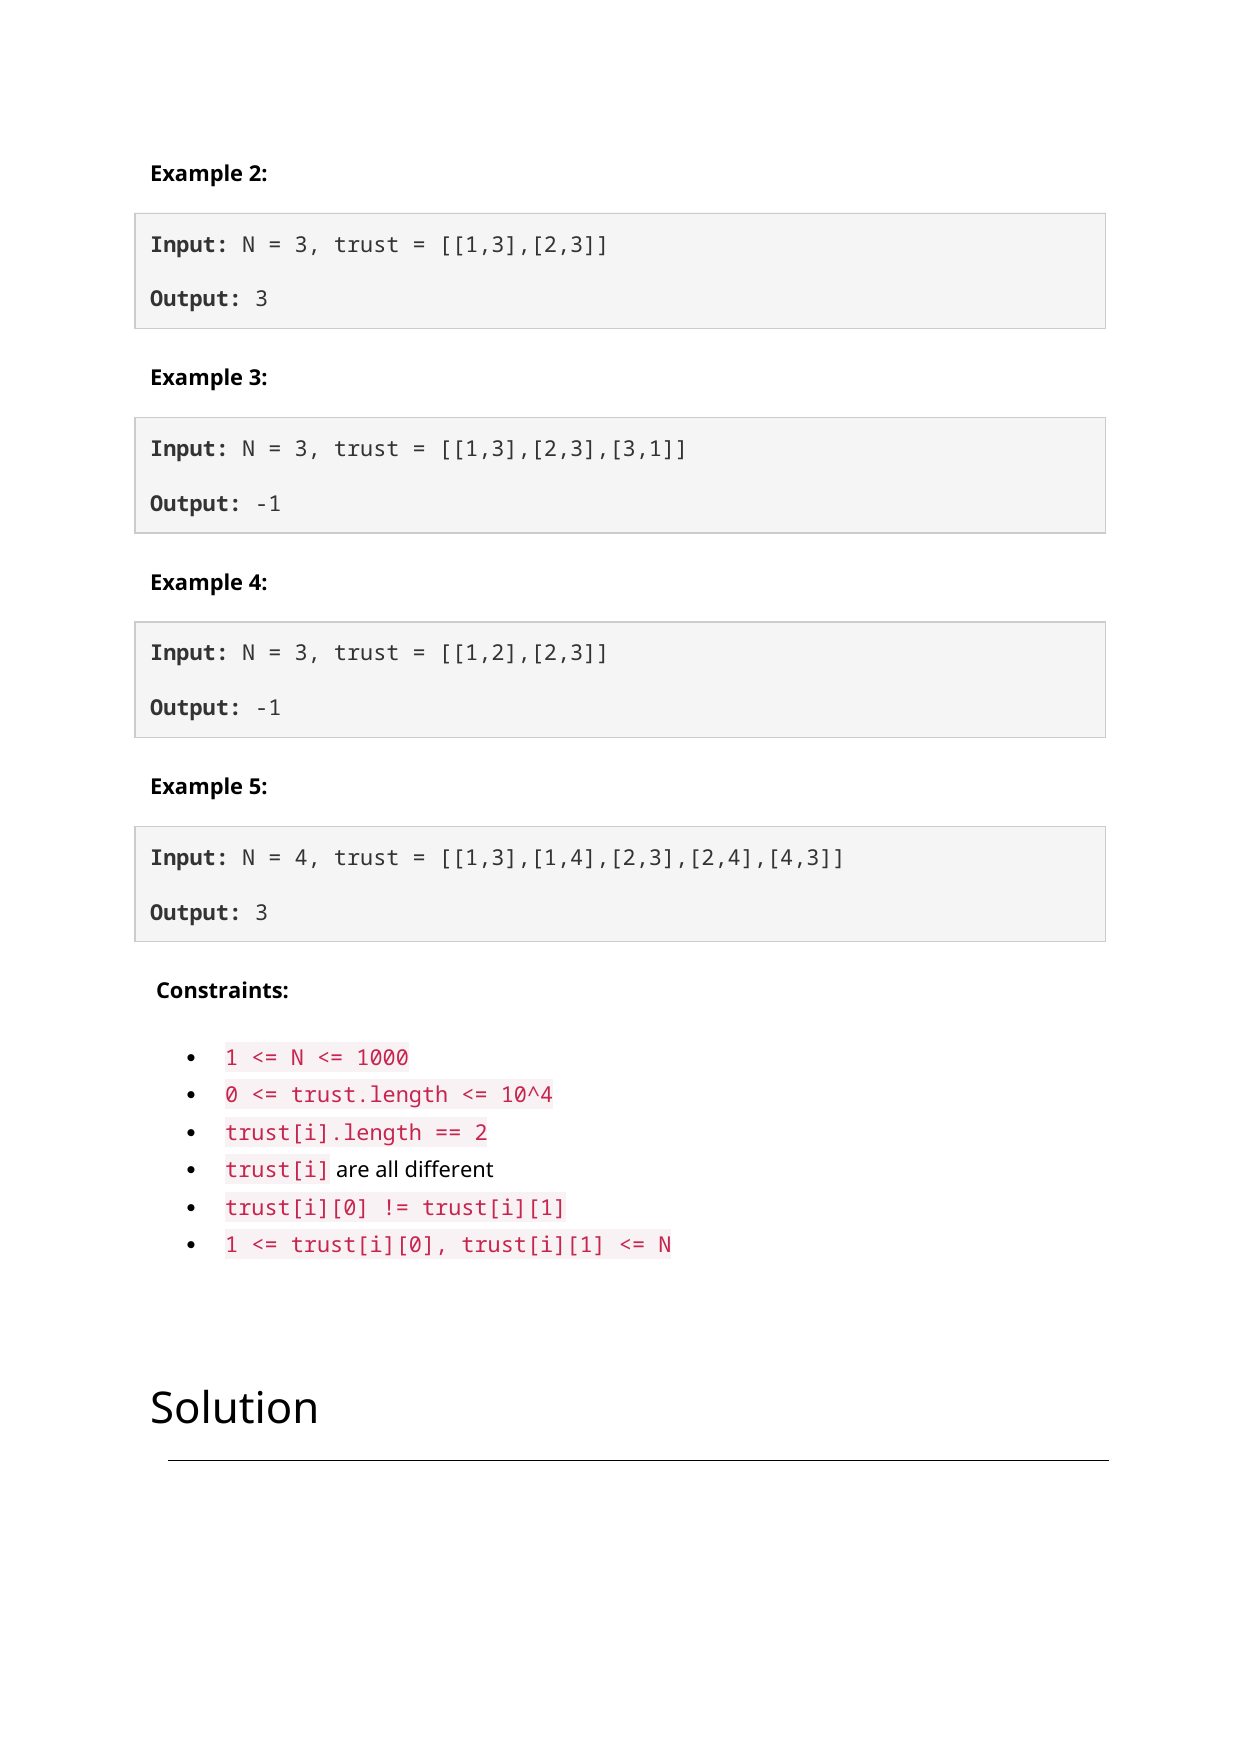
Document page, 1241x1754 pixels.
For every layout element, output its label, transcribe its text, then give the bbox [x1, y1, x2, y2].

text Input: N = 3, trust = [[1,3],[2,3]] [136, 214, 1105, 258]
text Output: -1 [136, 676, 1105, 737]
text Input: N = 3, trust = [[1,3],[2,3],[3,1]] [136, 418, 1105, 463]
text Output: 3 [136, 880, 1105, 941]
list 1 <= trust[i][0], trust[i][1] <= N [187, 1222, 1090, 1259]
list trust[i] are all different [187, 1147, 1090, 1184]
text Example 5: [150, 763, 1090, 801]
text Example 4: [150, 559, 1090, 596]
text Output: 3 [136, 267, 1105, 328]
text Input: N = 4, trust = [[1,3],[1,4],[2,3],[2,4],[4,3]] [136, 827, 1105, 872]
list 0 <= trust.length <= 10^4 [187, 1072, 1090, 1109]
subtitle Solution [150, 1377, 1090, 1437]
text Example 3: [150, 354, 1090, 392]
text Constraints: [150, 967, 1090, 1005]
text Example 2: [150, 150, 1090, 187]
list 1 <= N <= 1000 [187, 1034, 1090, 1072]
text Input: N = 3, trust = [[1,2],[2,3]] [136, 623, 1105, 667]
text Output: -1 [136, 472, 1105, 532]
list trust[i].length == 2 [187, 1109, 1090, 1147]
list trust[i][0] != trust[i][1] [187, 1184, 1090, 1222]
